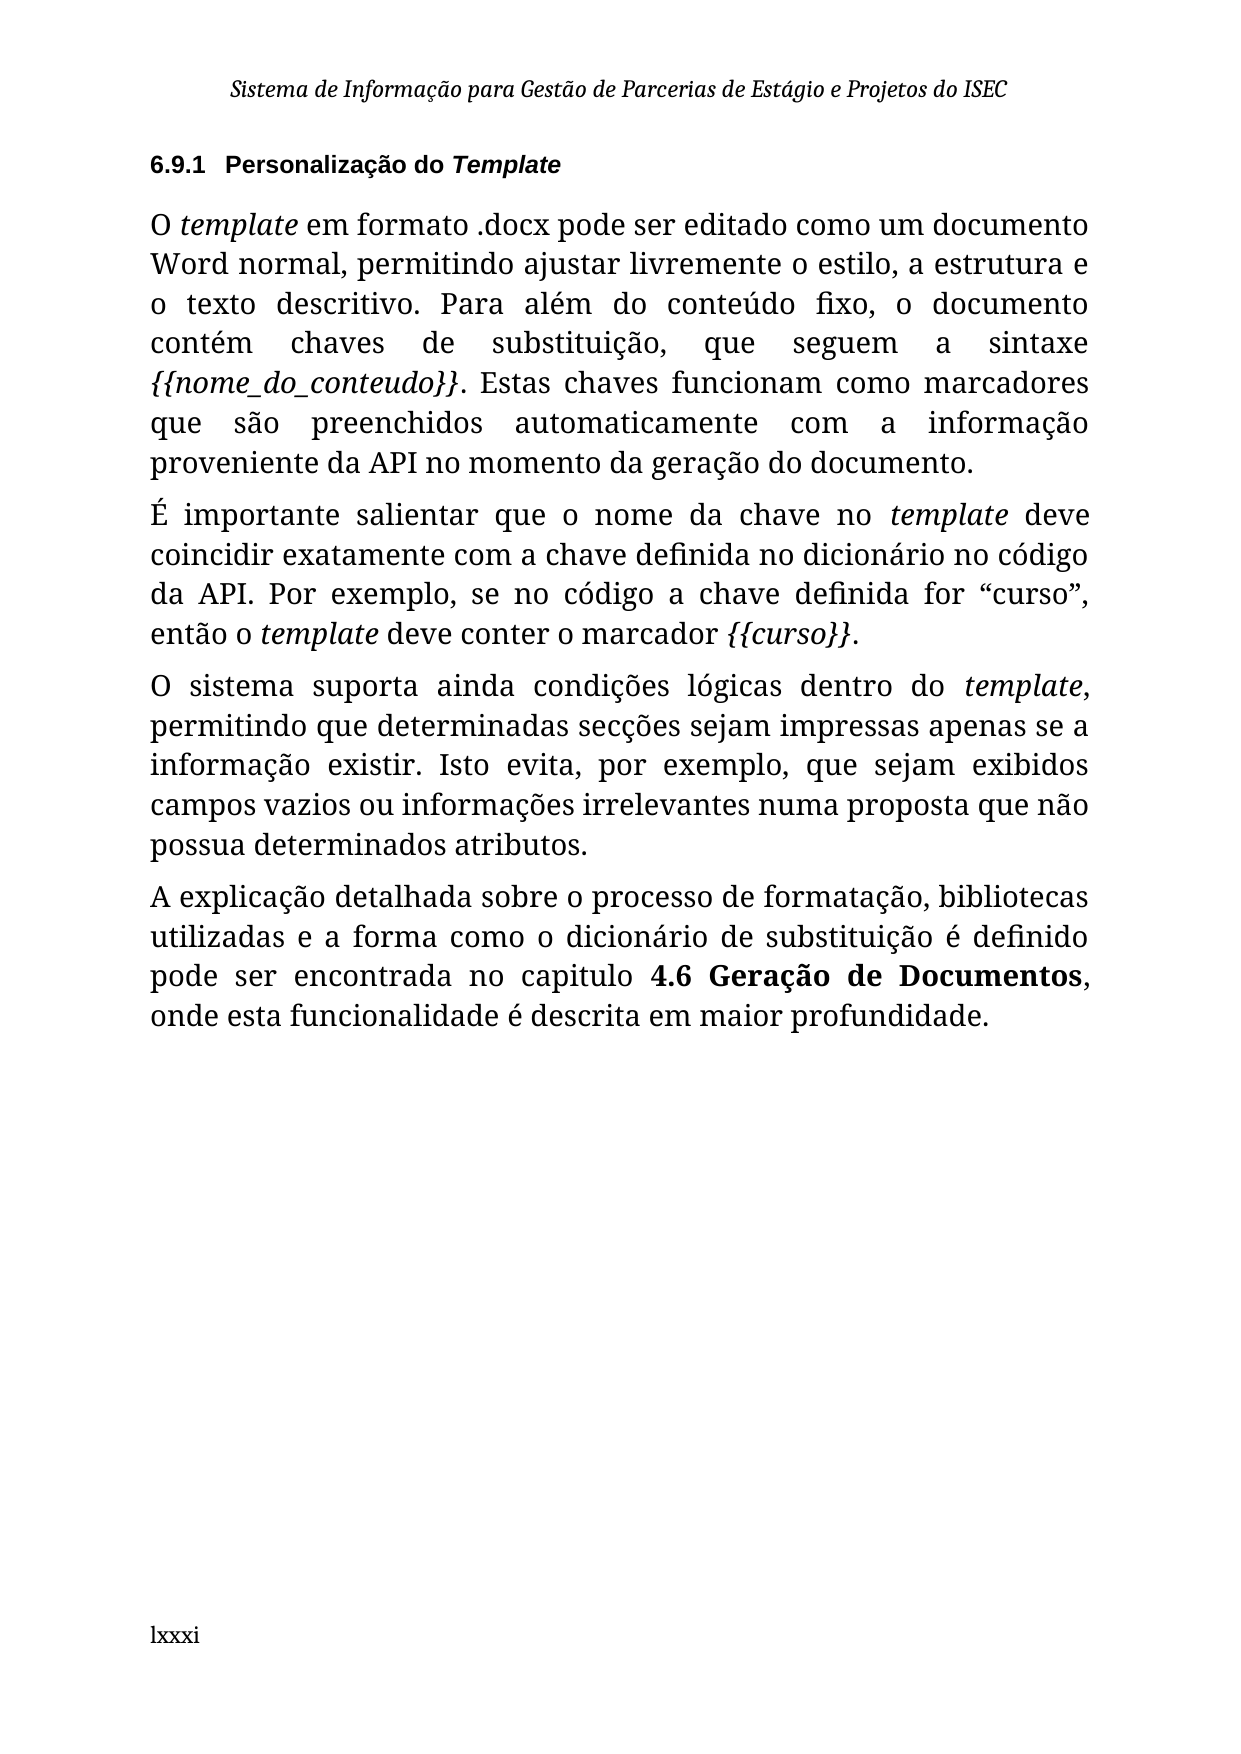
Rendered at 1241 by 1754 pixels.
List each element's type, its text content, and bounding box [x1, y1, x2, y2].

text O sistema suporta ainda condições lógicas dentro do template, permitindo que determinadas secções sejam impressas apenas se a informação existir. Isto evita, por exemplo, que sejam exibidos campos vazios ou informações irrelevantes numa proposta que não possua determinados atributos. [150, 665, 1090, 864]
text É importante salientar que o nome da chave no template deve coincidir exatamente com a chave definida no dicionário no código da API. Por exemplo, se no código a chave definida for “curso”, então o template deve conter o marcador {{curso}}. [150, 494, 1090, 653]
text A explicação detalhada sobre o processo de formatação, bibliotecas utilizadas e a forma como o dicionário de substituição é definido pode ser encontrada no capitulo 4.6 Geração de Documentos, onde esta funcionalidade é descrita em maior profundidade. [150, 876, 1090, 1035]
subtitle Personalização do Template [150, 150, 1090, 179]
text O template em formato .docx pode ser editado como um documento Word normal, permitindo ajustar livremente o estilo, a estrutura e o texto descritivo. Para além do conteúdo fixo, o documento contém chaves de substituição, que seguem a sintaxe {{nome_do_conteudo}}. Estas chaves funcionam como marcadores que são preenchidos automaticamente com a informação proveniente da API no momento da geração do documento. [150, 204, 1090, 482]
